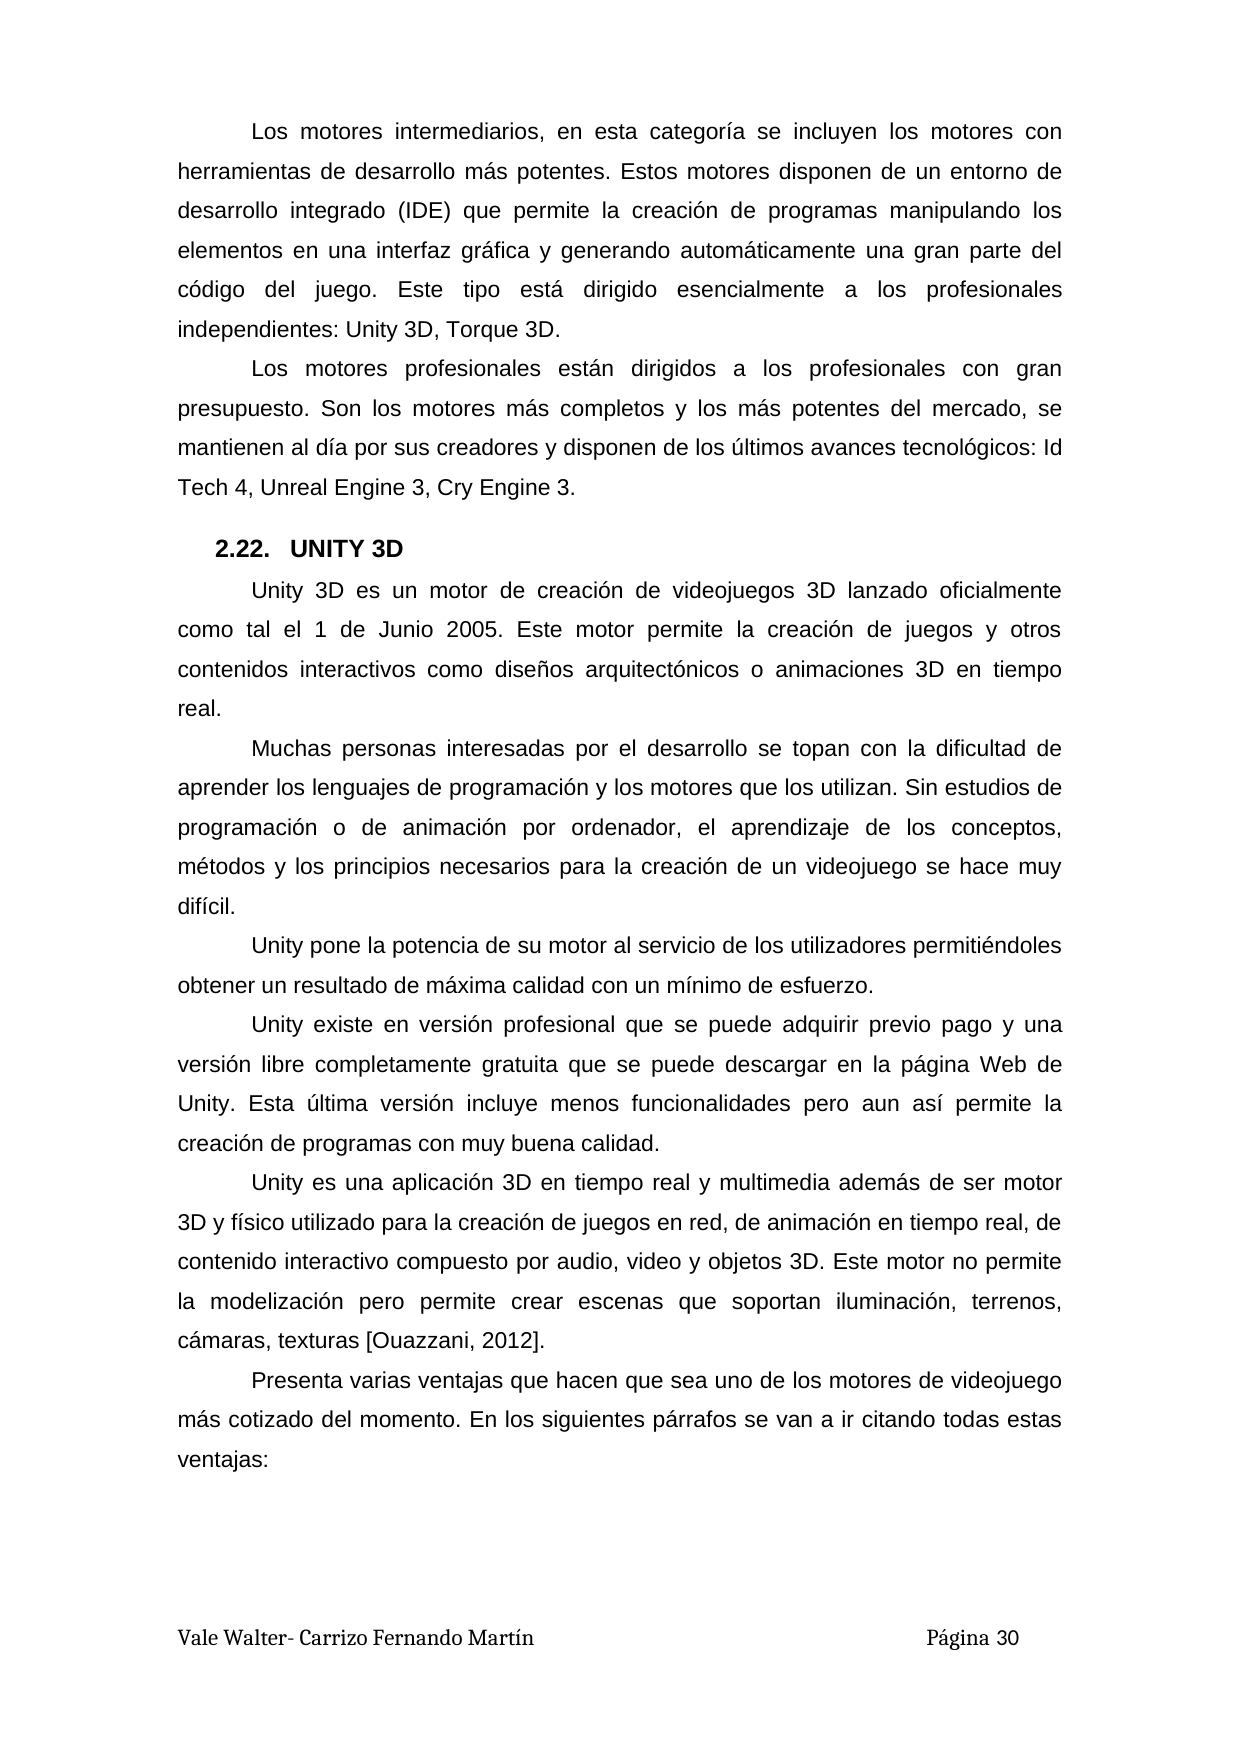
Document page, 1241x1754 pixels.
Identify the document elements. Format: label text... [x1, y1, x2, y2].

text Los motores profesionales están dirigidos a los profesionales con gran presupuesto. Son los motores más completos y los más potentes del mercado, se mantienen al día por sus creadores y disponen de los últimos avances tecnológicos: Id Tech 4, Unreal Engine 3, Cry Engine 3. [177, 355, 1063, 500]
text Unity pone la potencia de su motor al servicio de los utilizadores permitiéndoles obtener un resultado de máxima calidad con un mínimo de esfuerzo. [177, 932, 1063, 998]
text Unity existe en versión profesional que se puede adquirir previo pago y una versión libre completamente gratuita que se puede descargar en la página Web de Unity. Esta última versión incluye menos funcionalidades pero aun así permite la creación de programas con muy buena calidad. [177, 1011, 1063, 1156]
text Presenta varias ventajas que hacen que sea uno de los motores de videojuego más cotizado del momento. En los siguientes párrafos se van a ir citando todas estas ventajas: [177, 1367, 1063, 1472]
text Los motores intermediarios, en esta categoría se incluyen los motores con herramientas de desarrollo más potentes. Estos motores disponen de un entorno de desarrollo integrado (IDE) que permite la creación de programas manipulando los elementos en una interfaz gráfica y generando automáticamente una gran parte del código del juego. Este tipo está dirigido esencialmente a los profesionales independientes: Unity 3D, Torque 3D. [177, 118, 1063, 342]
text Muchas personas interesadas por el desarrollo se topan con la dificultad de aprender los lenguajes de programación y los motores que los utilizan. Sin estudios de programación o de animación por ordenador, el aprendizaje de los conceptos, métodos y los principios necesarios para la creación de un videojuego se hace muy difícil. [177, 735, 1063, 919]
text Unity 3D es un motor de creación de videojuegos 3D lanzado oficialmente como tal el 1 de Junio 2005. Este motor permite la creación de juegos y otros contenidos interactivos como diseños arquitectónicos o animaciones 3D en tiempo real. [177, 577, 1063, 722]
list UNITY 3D [215, 534, 1063, 563]
text Unity es una aplicación 3D en tiempo real y multimedia además de ser motor 3D y físico utilizado para la creación de juegos en red, de animación en tiempo real, de contenido interactivo compuesto por audio, video y objetos 3D. Este motor no permite la modelización pero permite crear escenas que soportan iluminación, terrenos, cámaras, texturas [Ouazzani, 2012]. [177, 1169, 1063, 1353]
